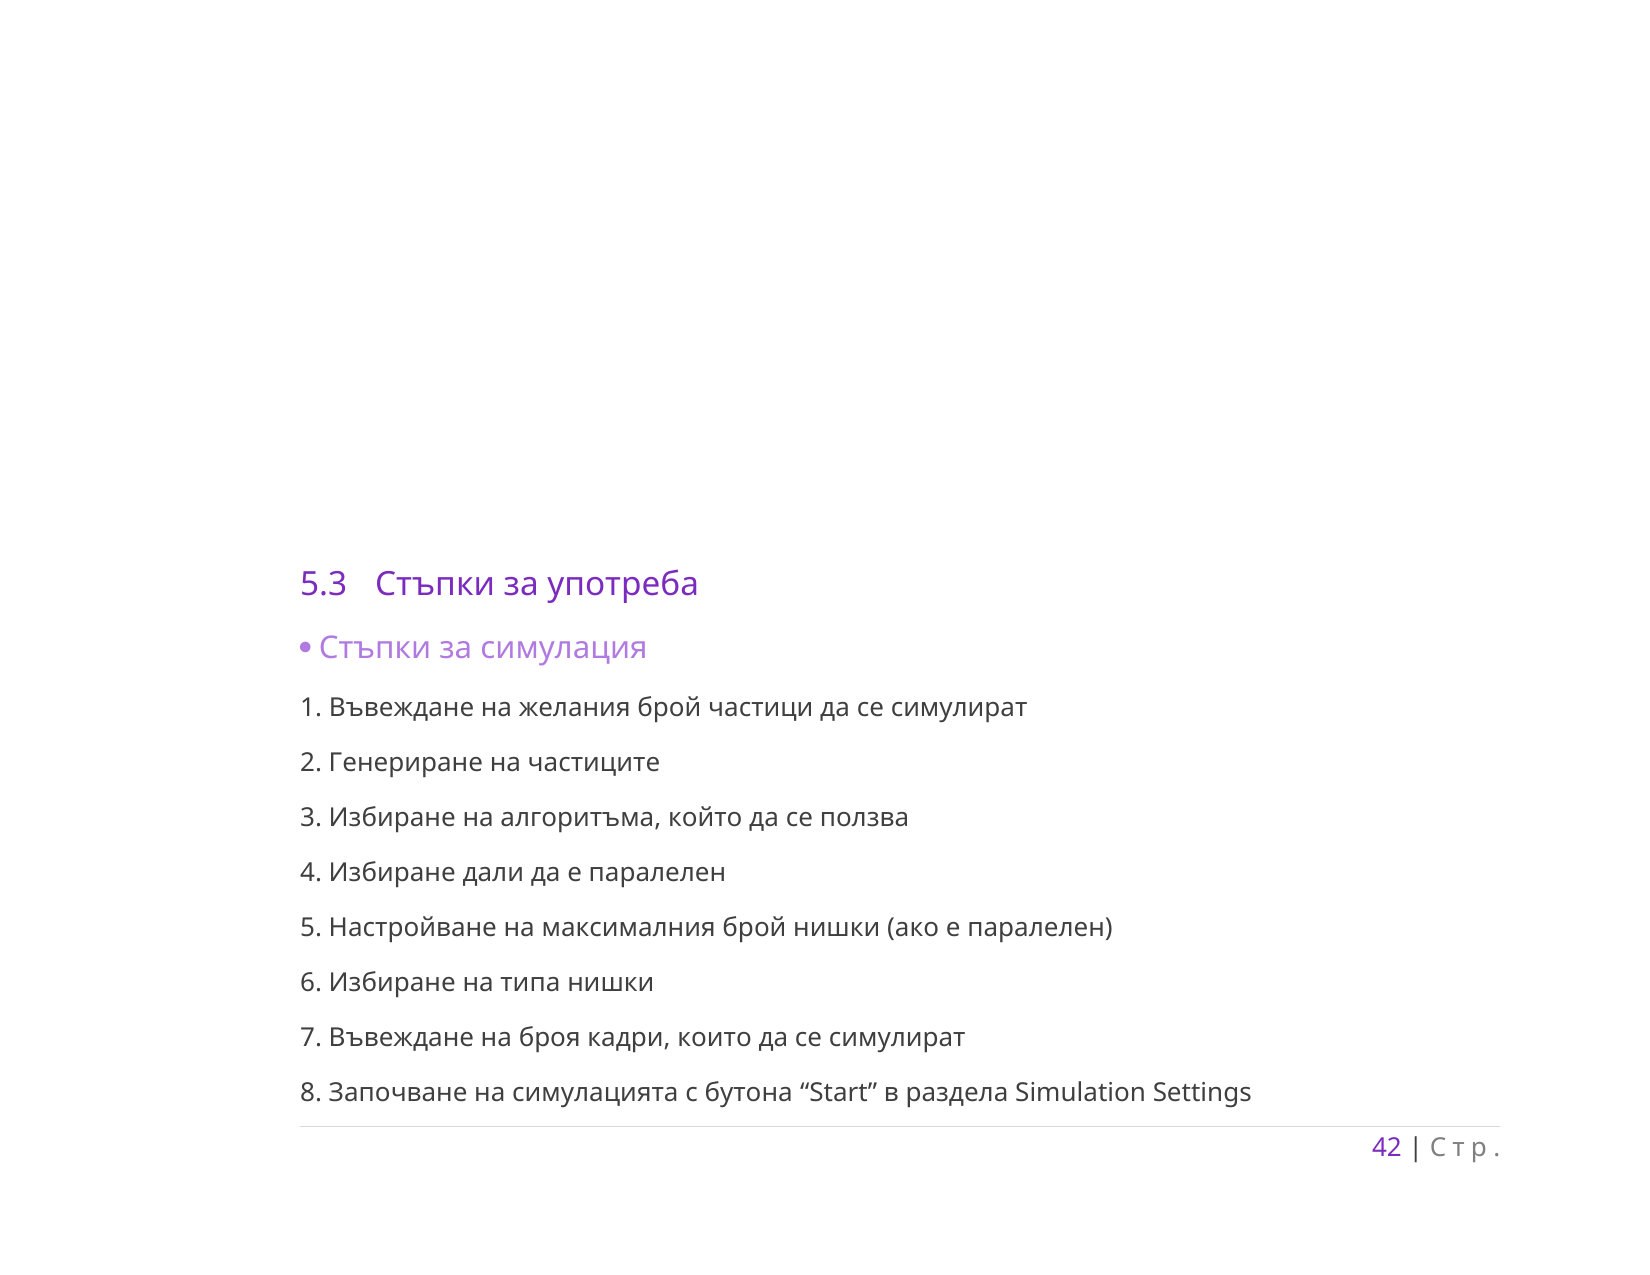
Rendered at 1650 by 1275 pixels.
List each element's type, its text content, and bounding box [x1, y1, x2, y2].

text 3. Избиране на алгоритъма, който да се ползва [300, 798, 1500, 834]
text 6. Избиране на типа нишки [300, 963, 1500, 999]
text 8. Започване на симулацията с бутона “Start” в раздела Simulation Settings [300, 1073, 1500, 1109]
text 7. Въвеждане на броя кадри, които да се симулират [300, 1018, 1500, 1054]
text 1. Въвеждане на желания брой частици да се симулират [300, 688, 1500, 724]
text 4. Избиране дали да е паралелен [300, 853, 1500, 889]
text 2. Генериране на частиците [300, 743, 1500, 779]
list Стъпки за употреба [300, 560, 1500, 605]
list Стъпки за симулация [300, 626, 1500, 668]
text 5. Настройване на максималния брой нишки (ако е паралелен) [300, 908, 1500, 944]
